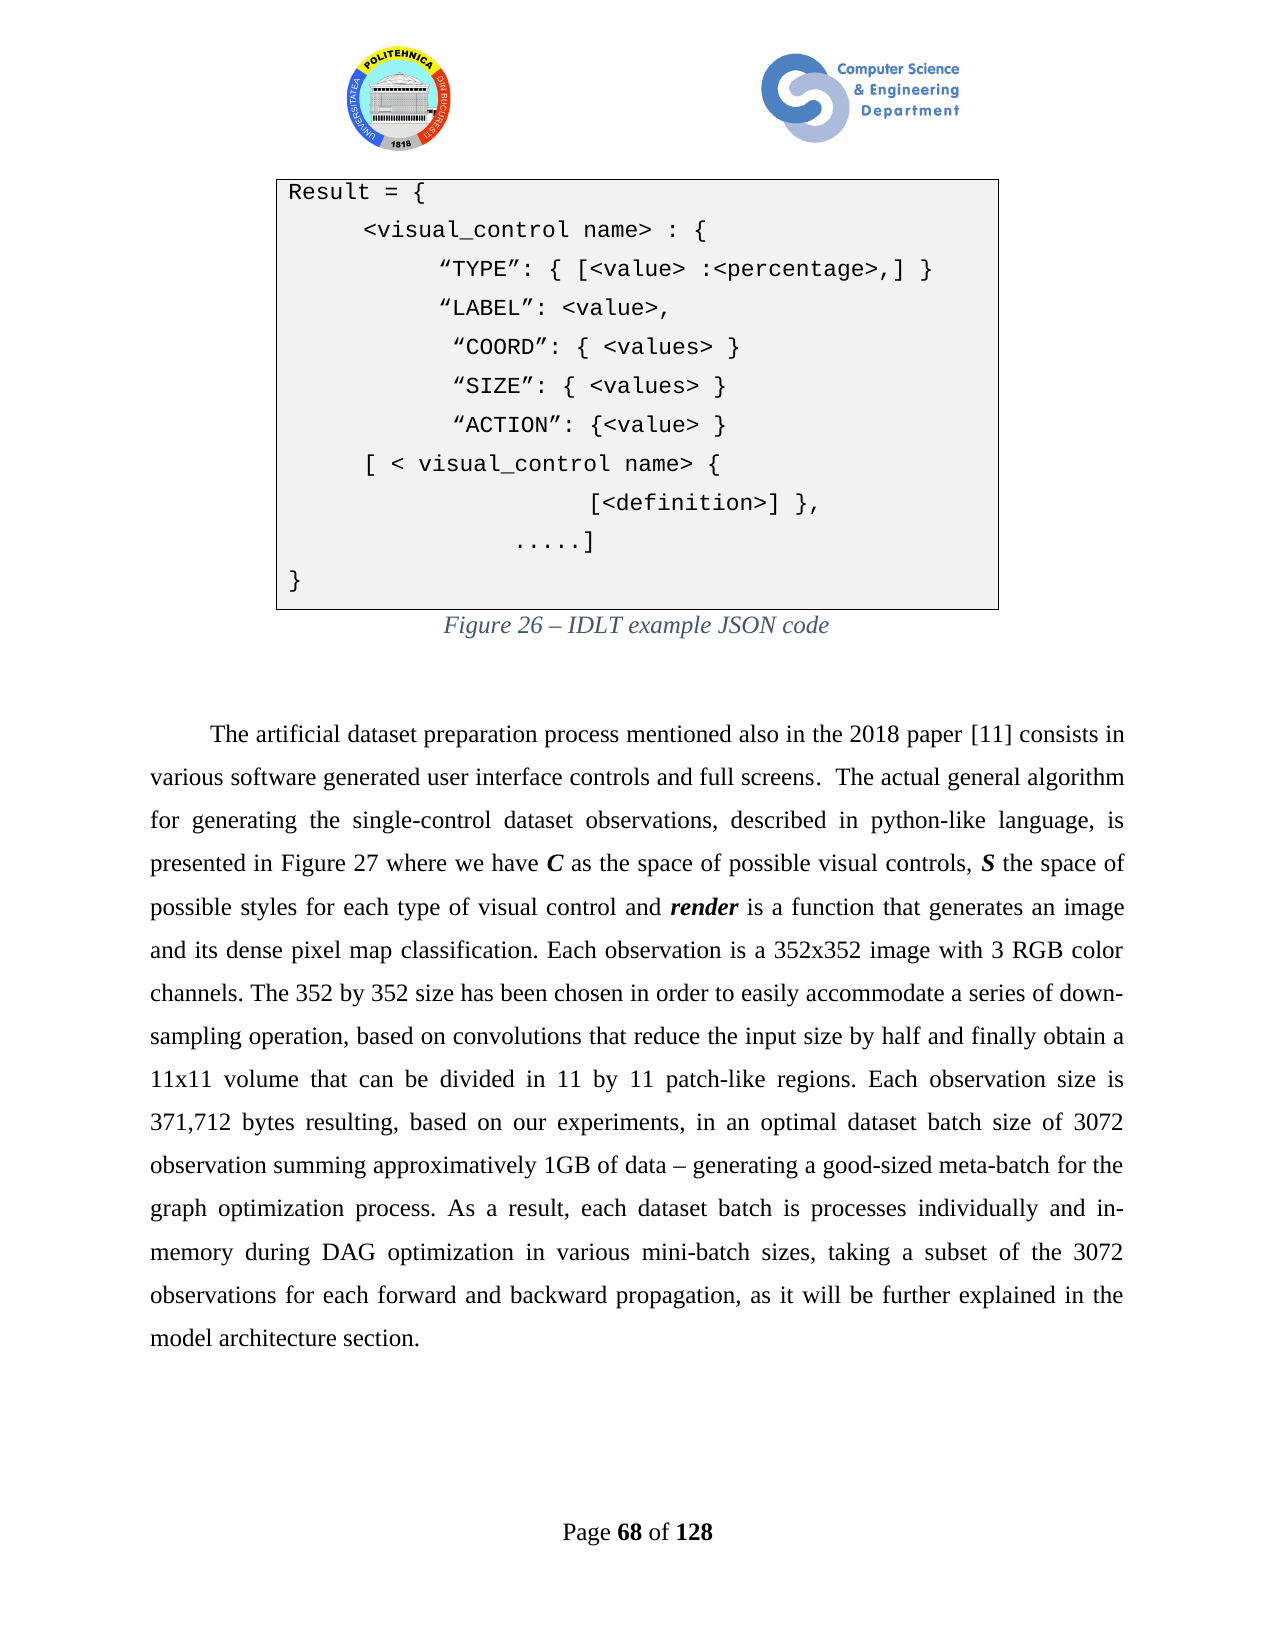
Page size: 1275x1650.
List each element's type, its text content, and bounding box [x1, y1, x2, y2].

picture [346, 46, 451, 151]
table_header Result = { <visual_control name> : { “TYPE”: { [<value> :<percentage>,] } “LABEL”: <value>, “COORD”: { <values> } “SIZE”: { <values> } “ACTION”: {<value> } [ < visual_control name> { [<definition>] }, .....] } [277, 180, 998, 609]
picture [760, 53, 963, 144]
text The artificial dataset preparation process mentioned also in the 2018 paper consists in various software generated user interface controls and full screens. The actual general algorithm for generating the single-control dataset observations, described in python-like language, is presented in Figure 27 where we have C as the space of possible visual controls, S the space of possible styles for each type of visual control and render is a function that generates an image and its dense pixel map classification. Each observation is a 352x352 image with 3 RGB color channels. The 352 by 352 size has been chosen in order to easily accommodate a series of down-sampling operation, based on convolutions that reduce the input size by half and finally obtain a 11x11 volume that can be divided in 11 by 11 patch-like regions. Each observation size is 371,712 bytes resulting, based on our experiments, in an optimal dataset batch size of 3072 observation summing approximatively 1GB of data – generating a good-sized meta-batch for the graph optimization process. As a result, each dataset batch is processes individually and in-memory during DAG optimization in various mini-batch sizes, taking a subset of the 3072 observations for each forward and backward propagation, as it will be further explained in the model architecture section. [150, 719, 1125, 1352]
text Figure 26 – IDLT example JSON code [150, 610, 1125, 638]
